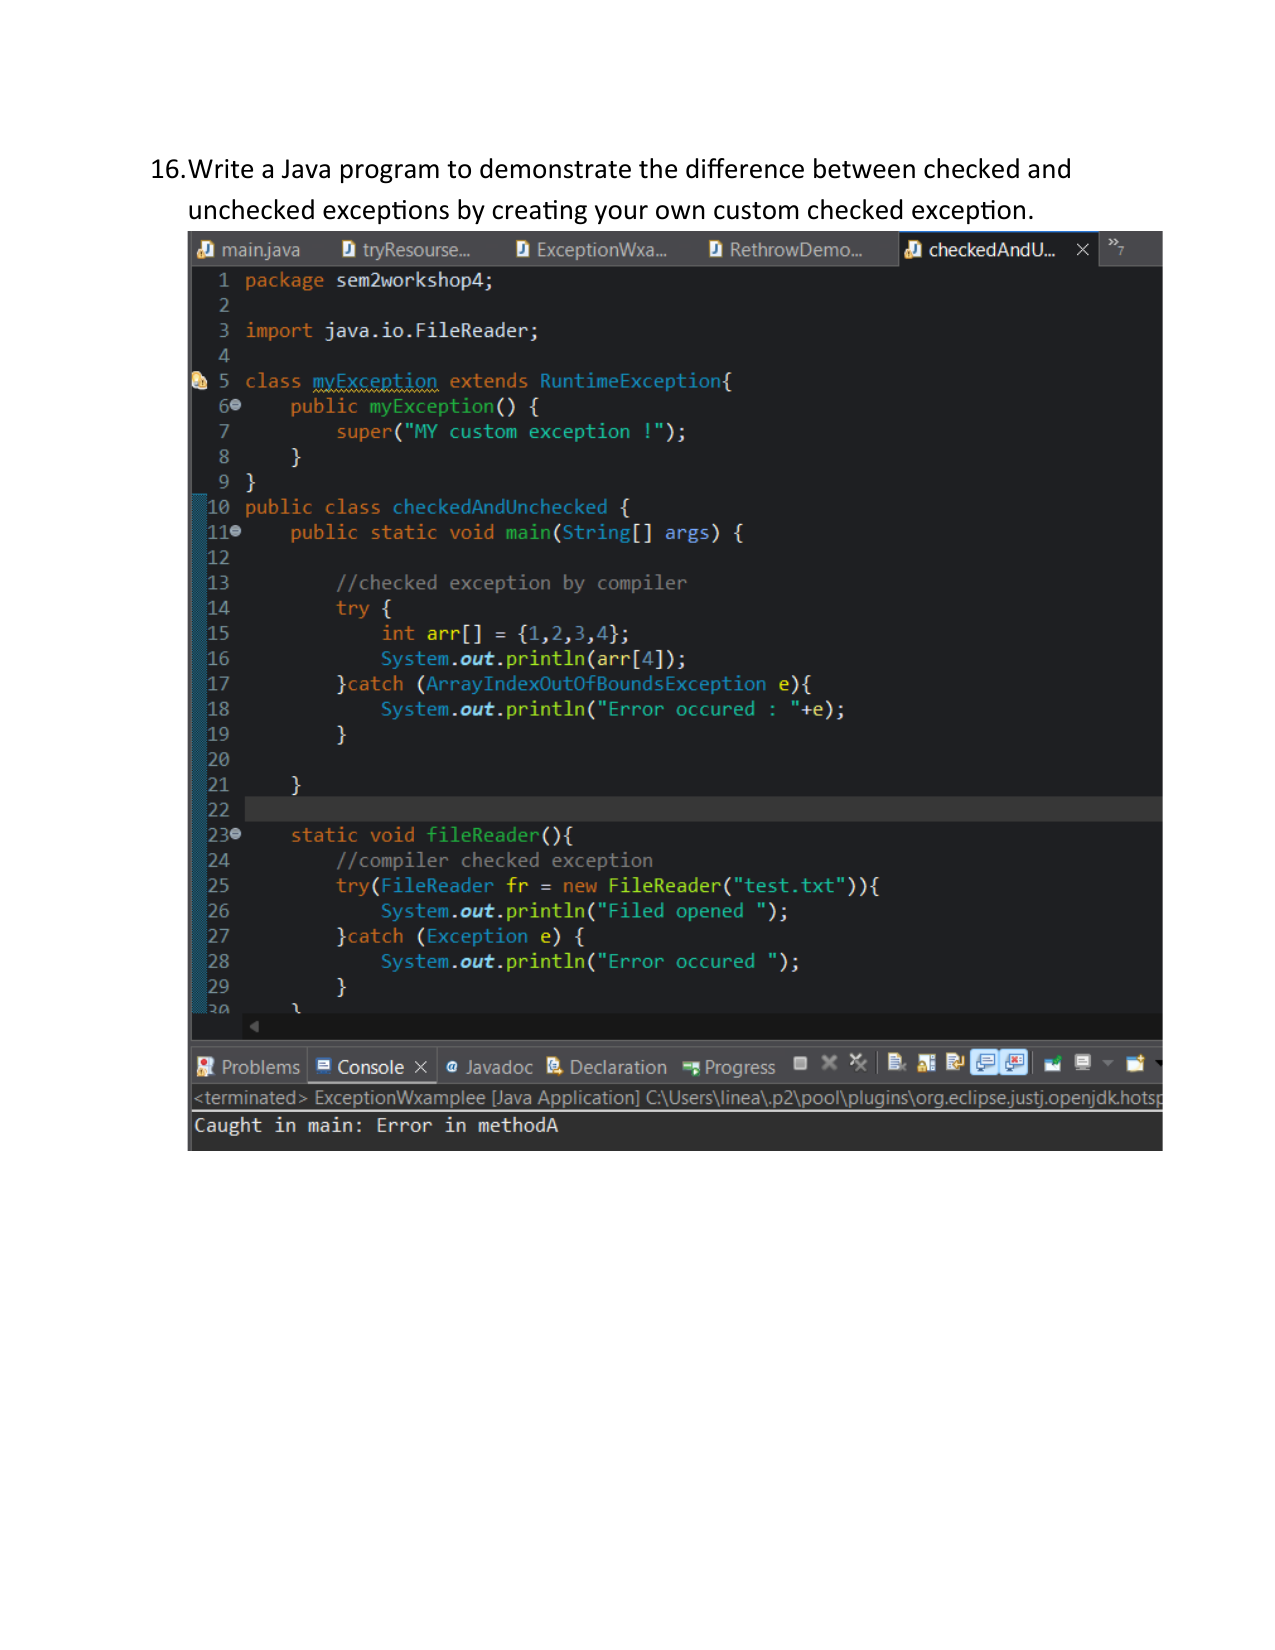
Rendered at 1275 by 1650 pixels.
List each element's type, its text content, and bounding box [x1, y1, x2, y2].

picture [187, 231, 1163, 1151]
